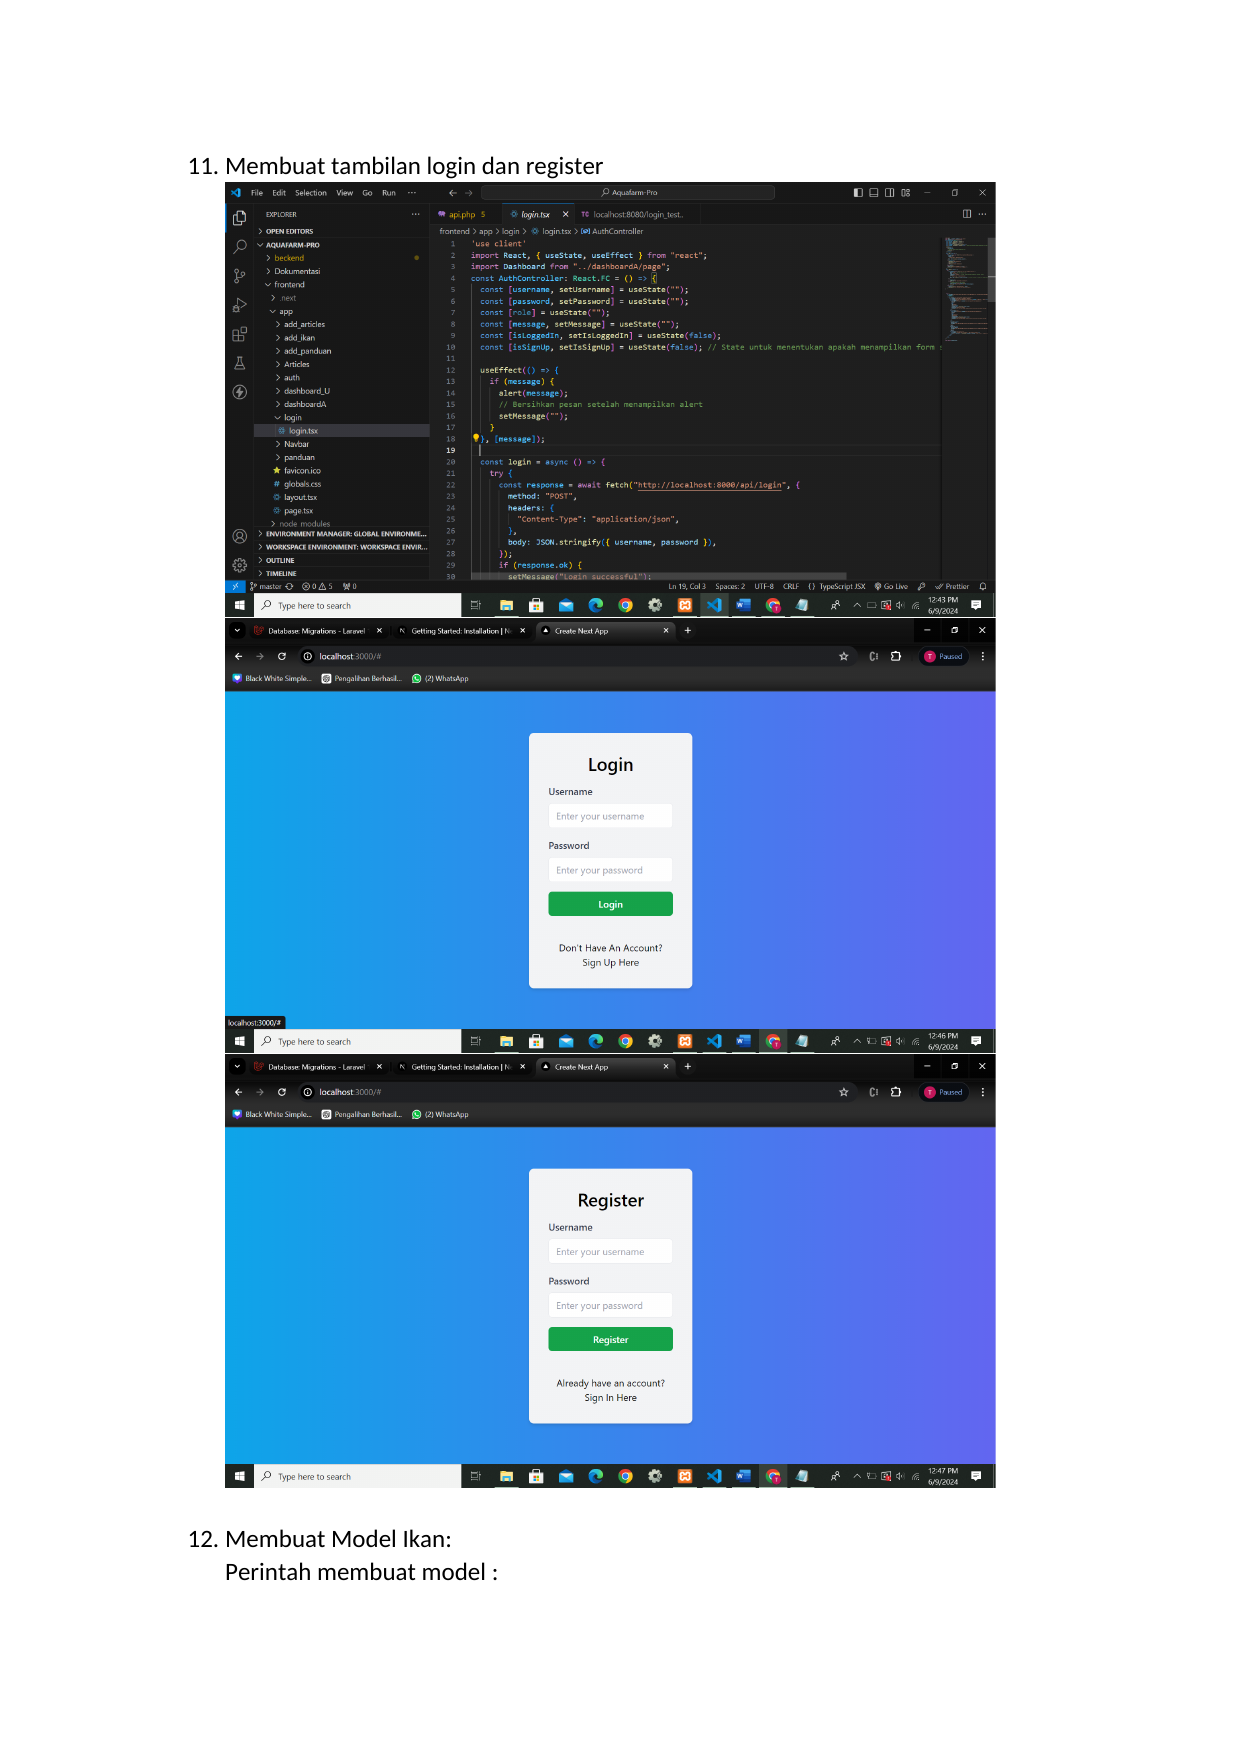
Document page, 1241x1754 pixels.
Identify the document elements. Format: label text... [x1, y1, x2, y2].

list Membuat tambilan login dan register [187, 150, 1090, 181]
list Membuat Model Ikan: [187, 1523, 1090, 1553]
list Perintah membuat model : [225, 1556, 1090, 1586]
picture [225, 1054, 996, 1488]
picture [225, 618, 996, 1053]
picture [225, 182, 996, 617]
